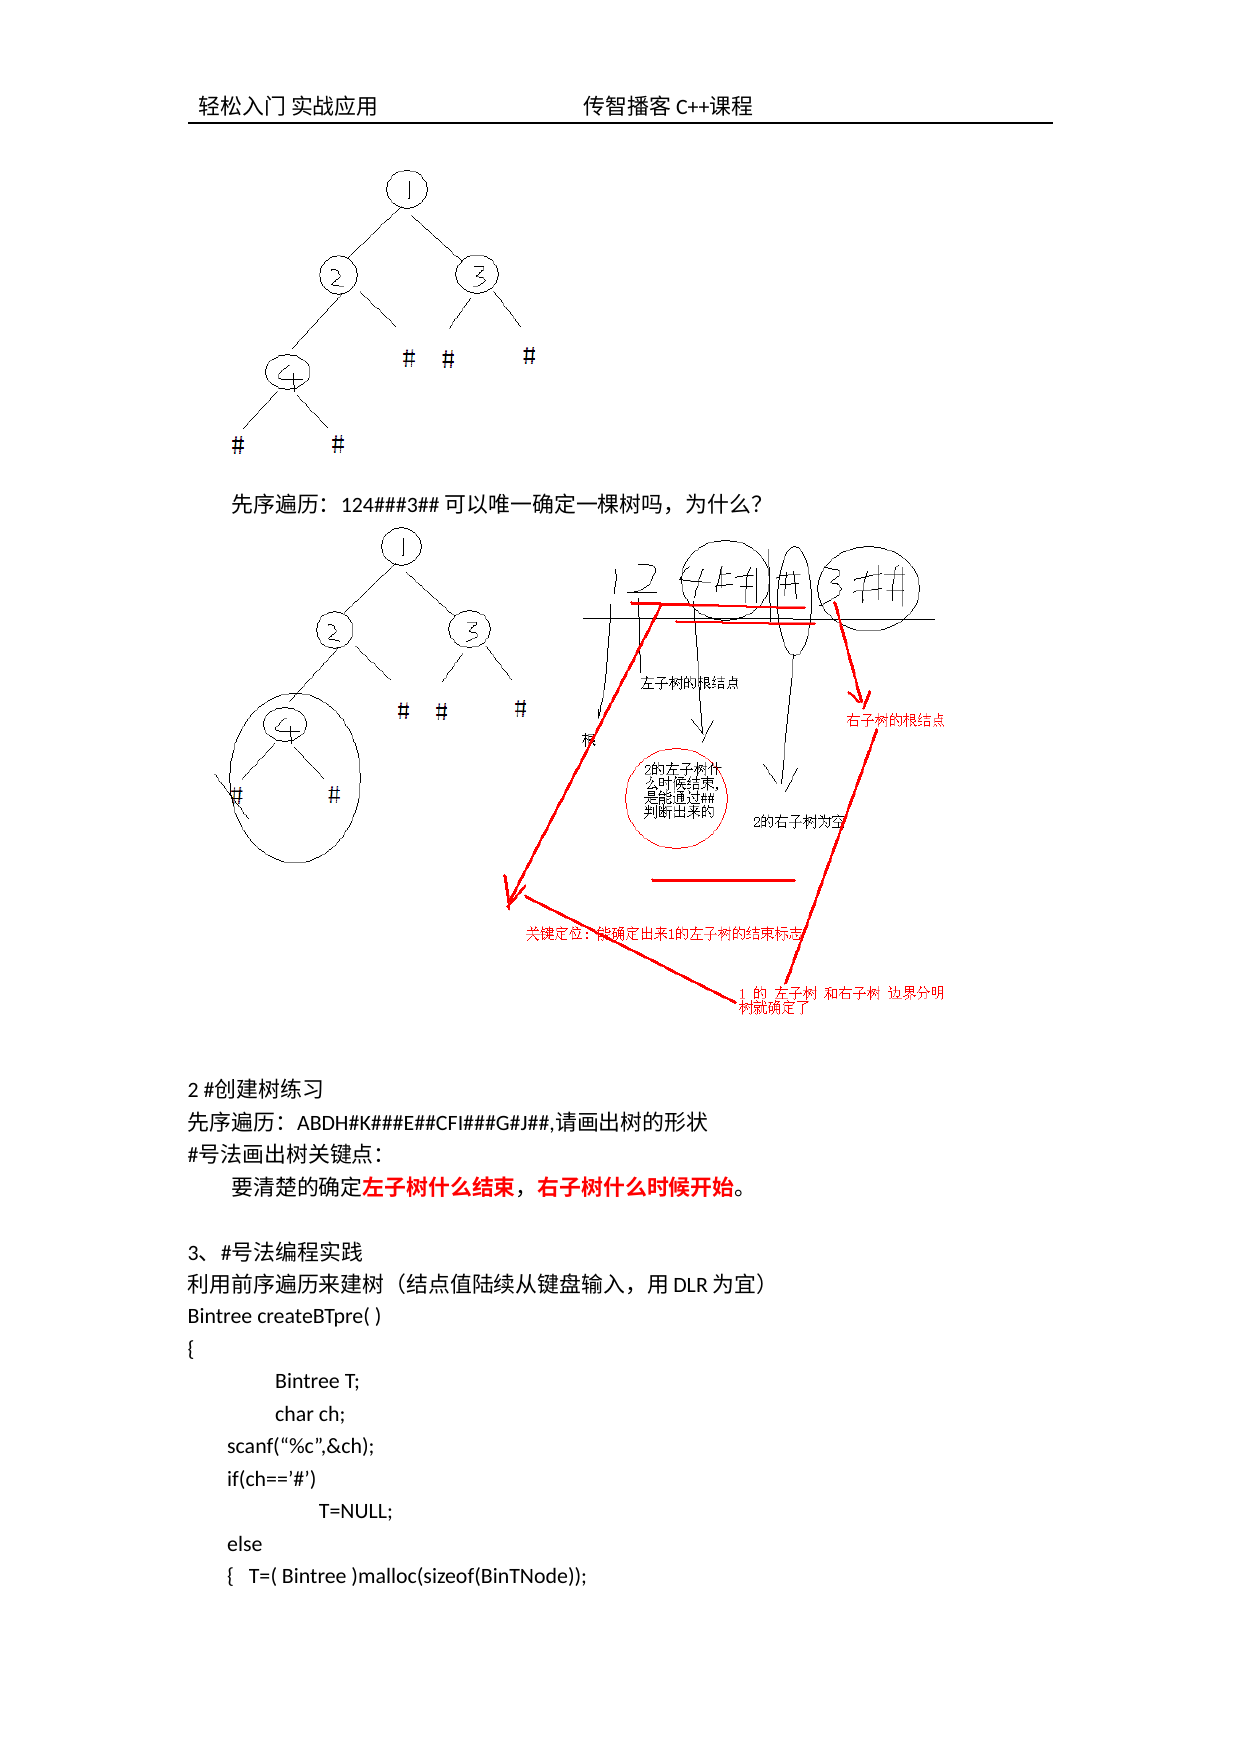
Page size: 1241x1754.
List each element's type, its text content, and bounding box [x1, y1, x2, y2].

text 先序遍历：124###3## 可以唯一确定一棵树吗，为什么？ [187, 487, 1053, 519]
text 要清楚的确定左子树什么结束，右子树什么时候开始。 [187, 1169, 1053, 1202]
text { T=( Bintree )malloc(sizeof(BinTNode)); [187, 1559, 1053, 1592]
text scanf(“%c”,&ch); [187, 1429, 1053, 1462]
text Bintree createBTpre( ) [187, 1299, 1053, 1332]
text #号法画出树关键点： [187, 1137, 1053, 1169]
text if(ch==’#’) [187, 1462, 1053, 1494]
picture [187, 161, 575, 486]
text Bintree T; [231, 1364, 1053, 1397]
text T=NULL; [275, 1494, 1053, 1527]
text char ch; [231, 1397, 1053, 1429]
text 2 #创建树练习 [187, 1072, 1053, 1104]
text else [187, 1527, 1053, 1559]
text 利用前序遍历来建树（结点值陆续从键盘输入，用DLR为宜） [187, 1267, 1053, 1299]
text { [187, 1332, 1053, 1364]
picture [187, 519, 1052, 1030]
text 先序遍历：ABDH#K###E##CFI###G#J##,请画出树的形状 [187, 1104, 1053, 1137]
text 3、#号法编程实践 [187, 1234, 1053, 1267]
